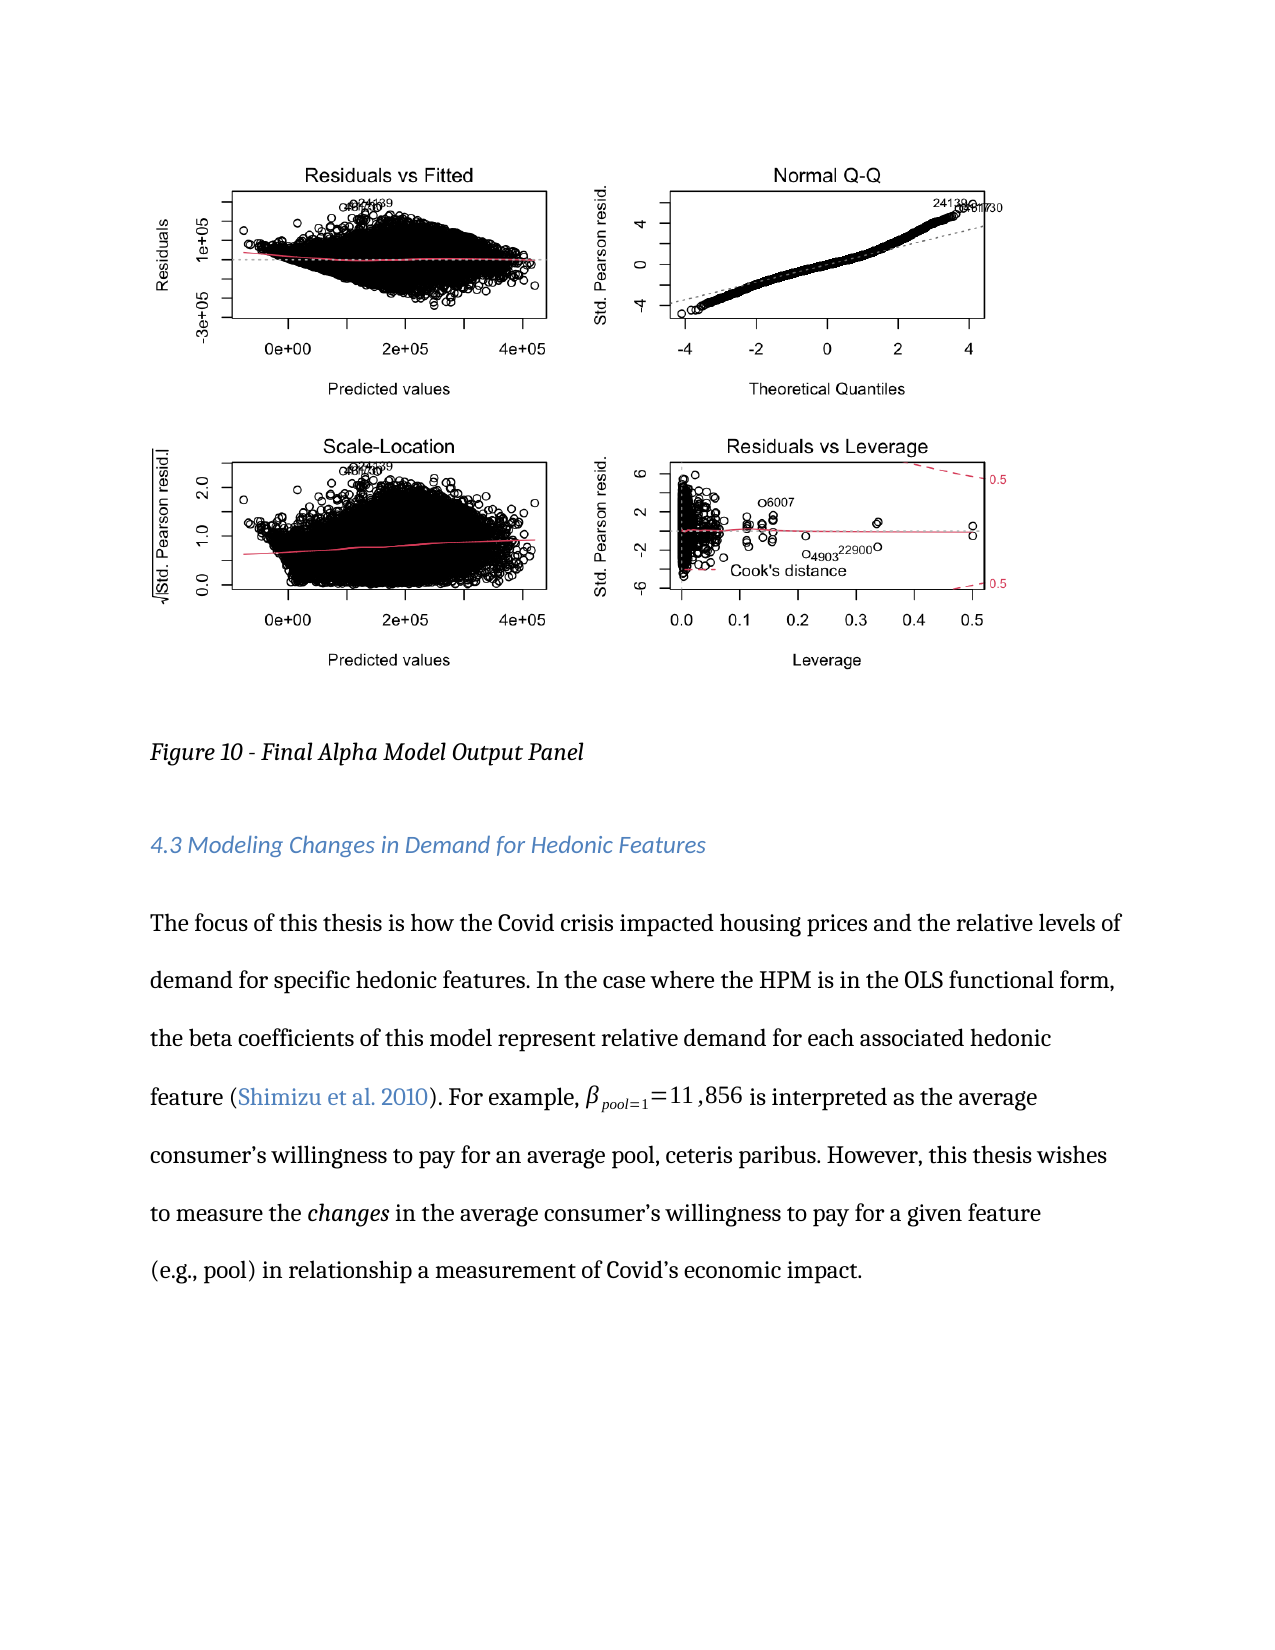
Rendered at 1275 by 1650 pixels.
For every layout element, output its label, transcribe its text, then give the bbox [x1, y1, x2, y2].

subtitle 4.3 Modeling Changes in Demand for Hedonic Features [150, 829, 1125, 859]
picture [150, 150, 1025, 691]
text The focus of this thesis is how the Covid crisis impacted housing prices and the relative levels of demand for specific hedonic features. In the case where the HPM is in the OLS functional form, the beta coefficients of this model represent relative demand for each associated hedonic feature (Shimizu et al. 2010). For example, is interpreted as the average consumer’s willingness to pay for an average pool, ceteris paribus. However, this thesis wishes to measure the changes in the average consumer’s willingness to pay for a given feature (e.g., pool) in relationship a measurement of Covid’s economic impact. [150, 909, 1125, 1285]
text Figure 10 - Final Alpha Model Output Panel [150, 738, 1125, 767]
